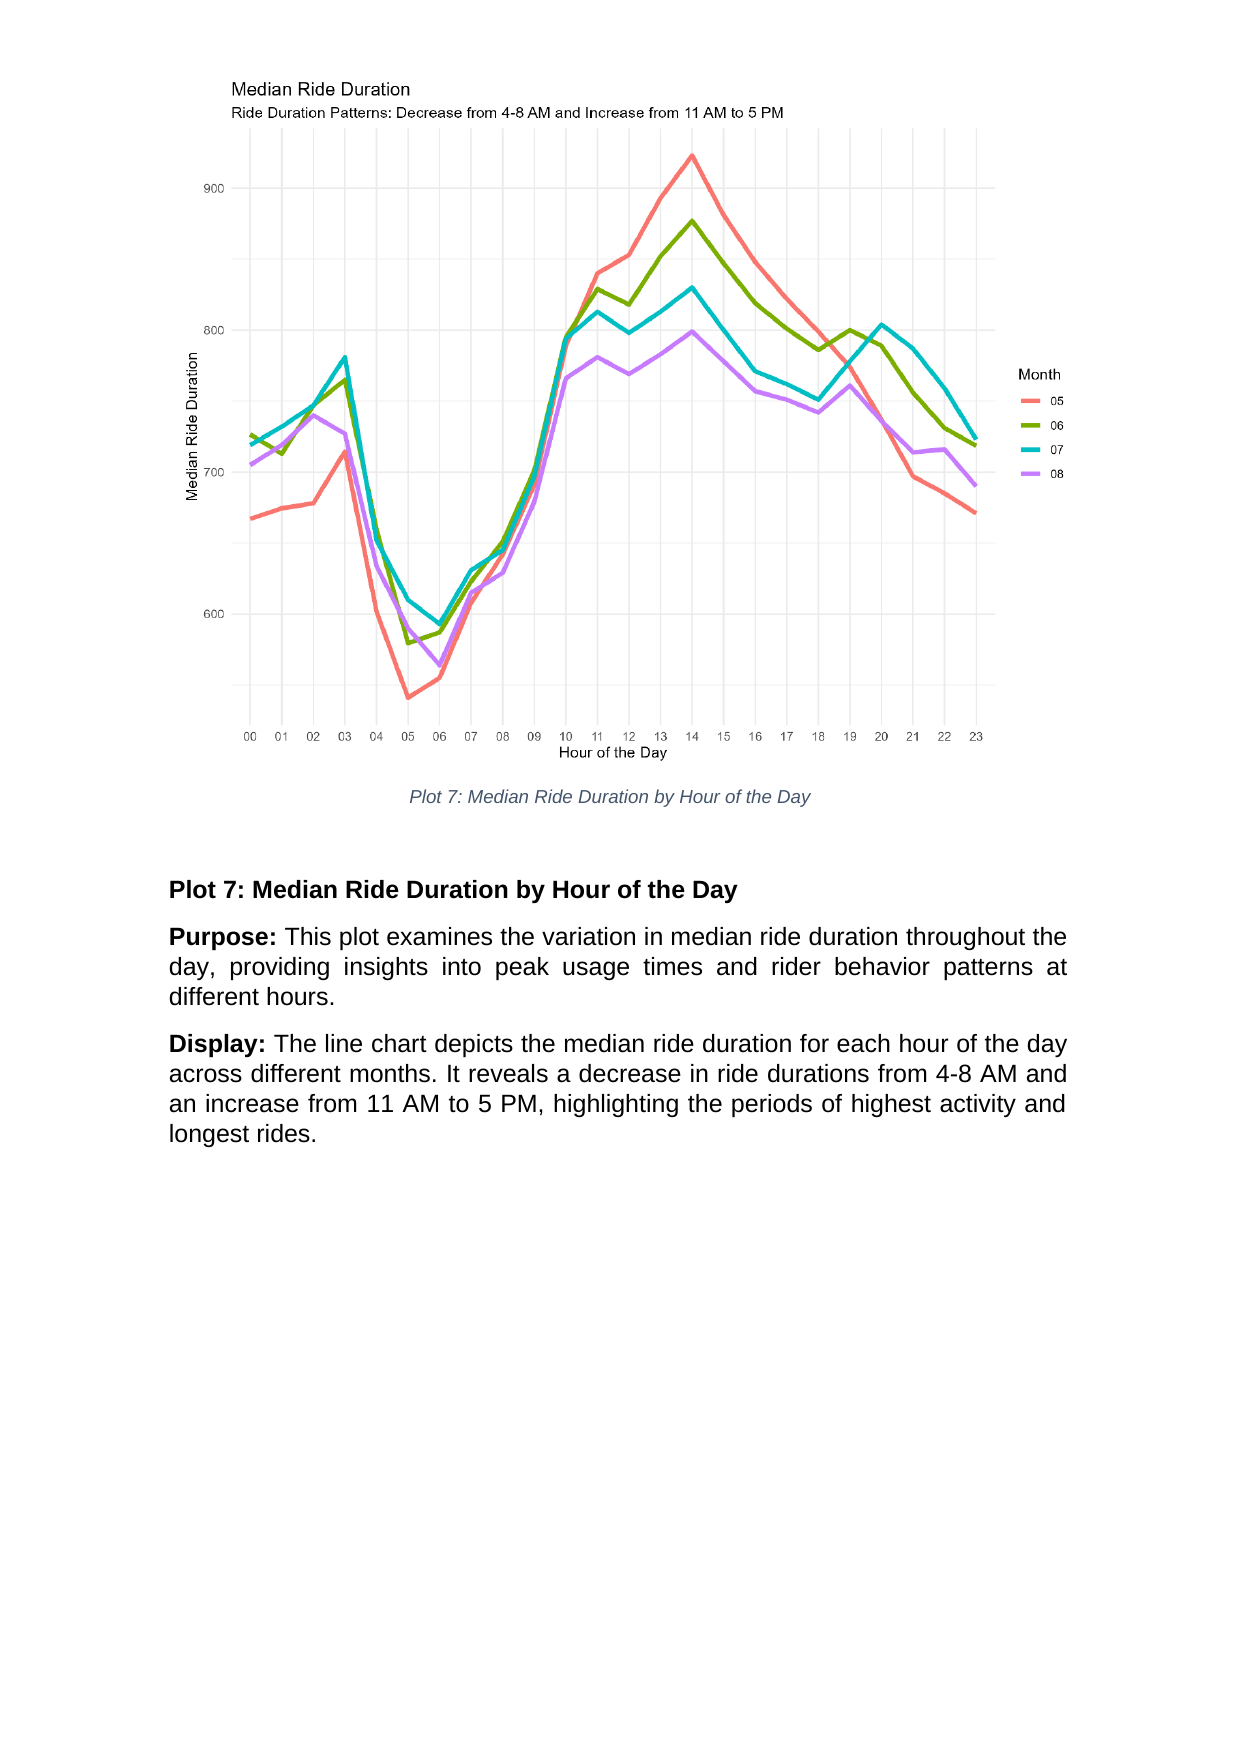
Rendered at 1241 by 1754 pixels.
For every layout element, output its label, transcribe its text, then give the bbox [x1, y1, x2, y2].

text Purpose: This plot examines the variation in median ride duration throughout the day, providing insights into peak usage times and rider behavior patterns at different hours. [169, 922, 1069, 1011]
picture [178, 75, 1079, 768]
text Display: The line chart depicts the median ride duration for each hour of the day across different months. It reveals a decrease in ride durations from 4-8 AM and an increase from 11 AM to 5 PM, highlighting the periods of highest activity and longest rides. [169, 1029, 1069, 1148]
text Plot 7: Median Ride Duration by Hour of the Day [169, 875, 1069, 904]
text Plot 7: Median Ride Duration by Hour of the Day [169, 786, 1053, 807]
